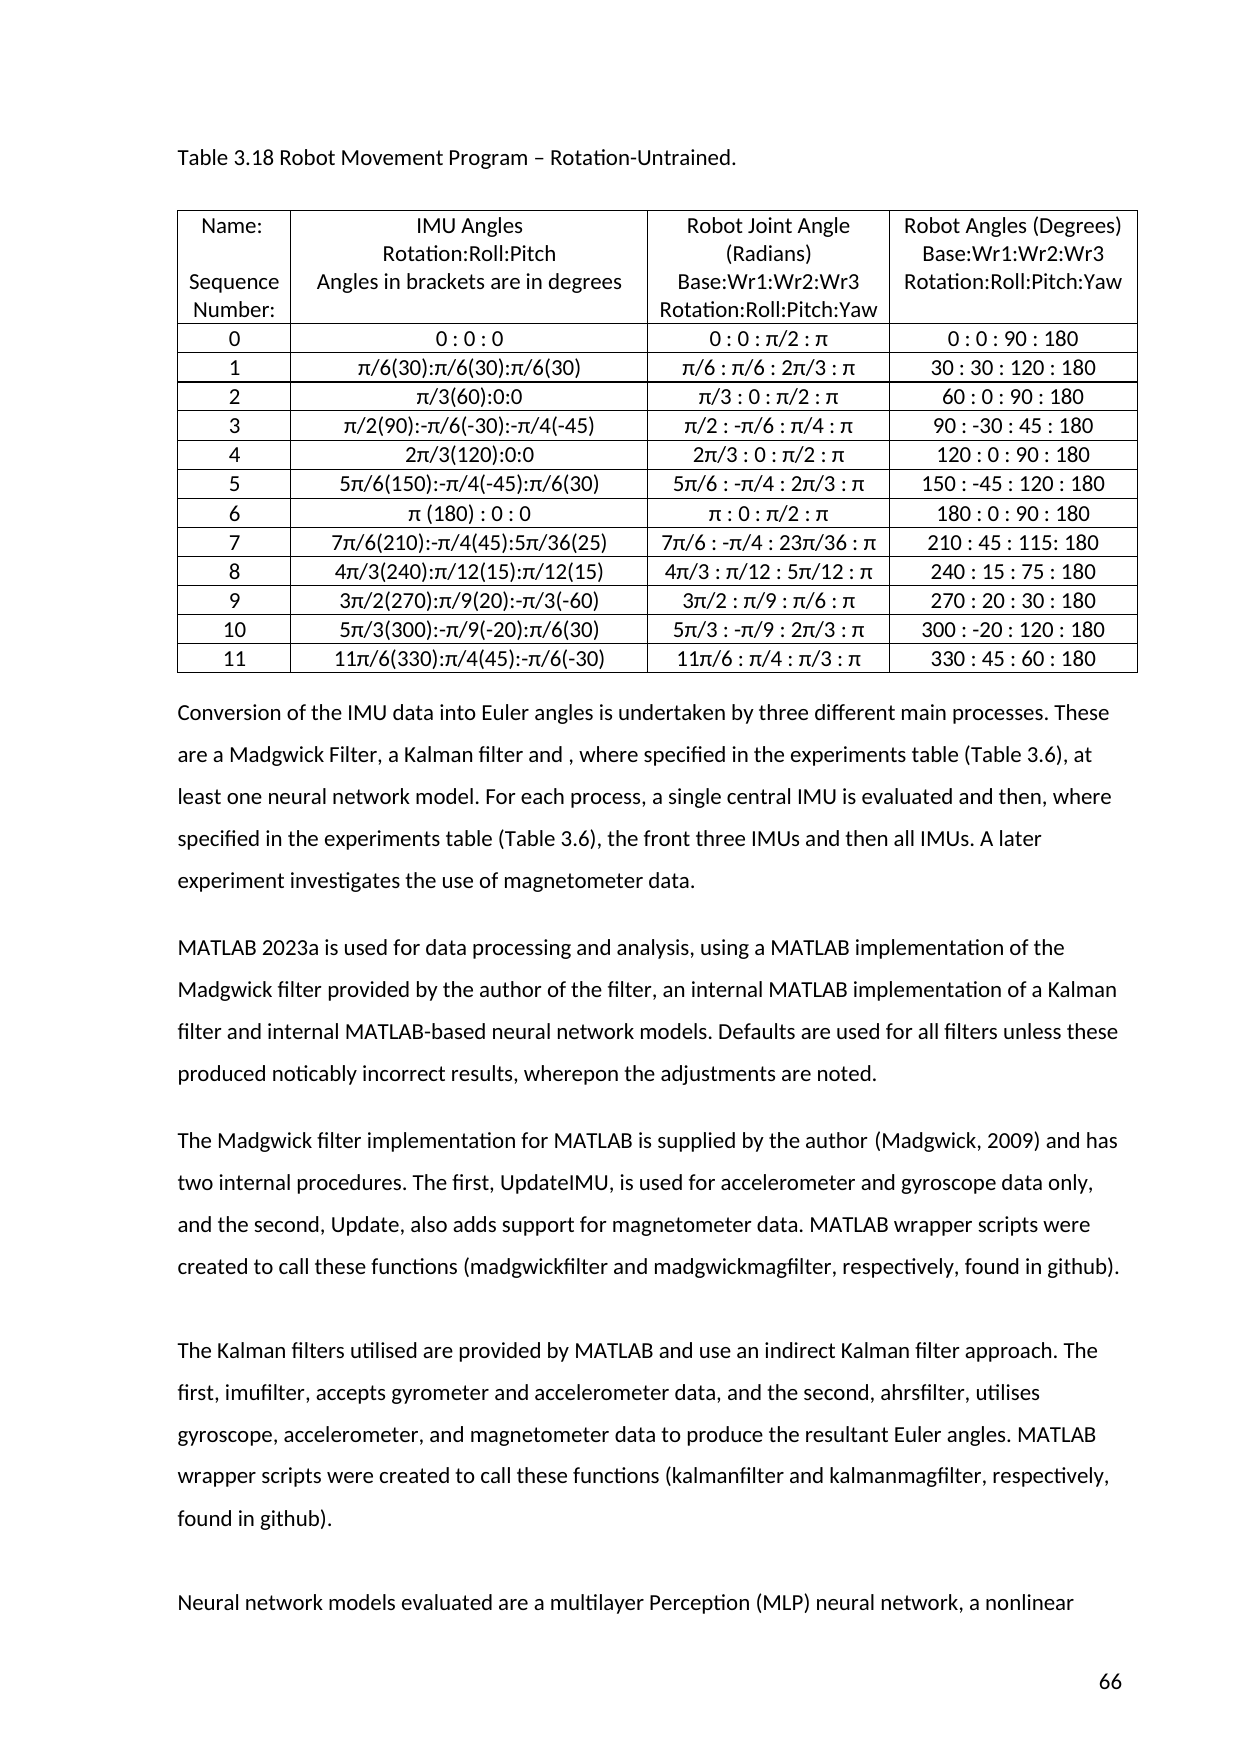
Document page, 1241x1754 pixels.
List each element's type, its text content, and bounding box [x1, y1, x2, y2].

table_cell 5π/6(150):-π/4(-45):π/6(30) [291, 470, 647, 498]
table_cell 270 : 20 : 30 : 180 [890, 586, 1137, 614]
table_header Robot Joint Angle (Radians) Base:Wr1:Wr2:Wr3 Rotation:Roll:Pitch:Yaw [648, 211, 889, 323]
table_cell 9 [178, 586, 290, 614]
table_cell 1 [178, 353, 290, 381]
table_cell 240 : 15 : 75 : 180 [890, 557, 1137, 585]
table_cell 11π/6(330):π/4(45):-π/6(-30) [291, 644, 647, 672]
table_cell 7π/6(210):-π/4(45):5π/36(25) [291, 528, 647, 556]
table_cell 5 [178, 470, 290, 498]
table_cell 2 [178, 383, 290, 410]
table_cell 2π/3(120):0:0 [291, 441, 647, 468]
table_cell 7π/6 : -π/4 : 23π/36 : π [648, 528, 889, 556]
table_cell 8 [178, 557, 290, 585]
table_header IMU Angles Rotation:Roll:Pitch Angles in brackets are in degrees [291, 211, 647, 323]
table_cell 0 : 0 : π/2 : π [648, 324, 889, 352]
table_cell 11 [178, 644, 290, 672]
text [177, 1126, 1122, 1616]
table_cell 0 : 0 : 90 : 180 [890, 324, 1137, 352]
table_cell π/3 : 0 : π/2 : π [648, 383, 889, 410]
table_cell 5π/3 : -π/9 : 2π/3 : π [648, 615, 889, 643]
table_cell π (180) : 0 : 0 [291, 499, 647, 527]
table_cell 3 [178, 411, 290, 439]
table_cell 210 : 45 : 115: 180 [890, 528, 1137, 556]
table_cell 5π/3(300):-π/9(-20):π/6(30) [291, 615, 647, 643]
table_cell π/2(90):-π/6(-30):-π/4(-45) [291, 411, 647, 439]
table_cell 180 : 0 : 90 : 180 [890, 499, 1137, 527]
table_cell 330 : 45 : 60 : 180 [890, 644, 1137, 672]
table_cell 5π/6 : -π/4 : 2π/3 : π [648, 470, 889, 498]
table_cell 0 [178, 324, 290, 352]
table_cell 3π/2(270):π/9(20):-π/3(-60) [291, 586, 647, 614]
table_cell π/2 : -π/6 : π/4 : π [648, 411, 889, 439]
table_cell 120 : 0 : 90 : 180 [890, 441, 1137, 468]
table_cell 10 [178, 615, 290, 643]
text MATLAB 2023a is used for data processing and analysis, using a MATLAB implementation of the Madgwick filter provided by the author of the filter, an internal MATLAB implementation of a Kalman filter and internal MATLAB-based neural network models. Defaults are used for all filters unless these produced noticably incorrect results, wherepon the adjustments are noted. [177, 933, 1122, 1087]
table_cell 2π/3 : 0 : π/2 : π [648, 441, 889, 468]
table_cell π/6(30):π/6(30):π/6(30) [291, 353, 647, 381]
table_cell 60 : 0 : 90 : 180 [890, 383, 1137, 410]
table_cell 4π/3 : π/12 : 5π/12 : π [648, 557, 889, 585]
table_cell 0 : 0 : 0 [291, 324, 647, 352]
table_cell π/3(60):0:0 [291, 383, 647, 410]
table_cell 4 [178, 441, 290, 468]
table_cell 90 : -30 : 45 : 180 [890, 411, 1137, 439]
table_header Name: Sequence Number: [178, 211, 290, 323]
table_cell 7 [178, 528, 290, 556]
table_cell 3π/2 : π/9 : π/6 : π [648, 586, 889, 614]
table_cell 4π/3(240):π/12(15):π/12(15) [291, 557, 647, 585]
table_cell 6 [178, 499, 290, 527]
table_cell π/6 : π/6 : 2π/3 : π [648, 353, 889, 381]
table_cell 11π/6 : π/4 : π/3 : π [648, 644, 889, 672]
table_cell π : 0 : π/2 : π [648, 499, 889, 527]
table_cell 300 : -20 : 120 : 180 [890, 615, 1137, 643]
table_cell 150 : -45 : 120 : 180 [890, 470, 1137, 498]
table_header Robot Angles (Degrees) Base:Wr1:Wr2:Wr3 Rotation:Roll:Pitch:Yaw [890, 211, 1137, 323]
table_cell 30 : 30 : 120 : 180 [890, 353, 1137, 381]
text Conversion of the IMU data into Euler angles is undertaken by three different main processes. These are a Madgwick Filter, a Kalman filter and , where specified in the experiments table (Table 3.6), at least one neural network model. For each process, a single central IMU is evaluated and then, where specified in the experiments table (Table 3.6), the front three IMUs and then all IMUs. A later experiment investigates the use of magnetometer data. [177, 698, 1122, 894]
